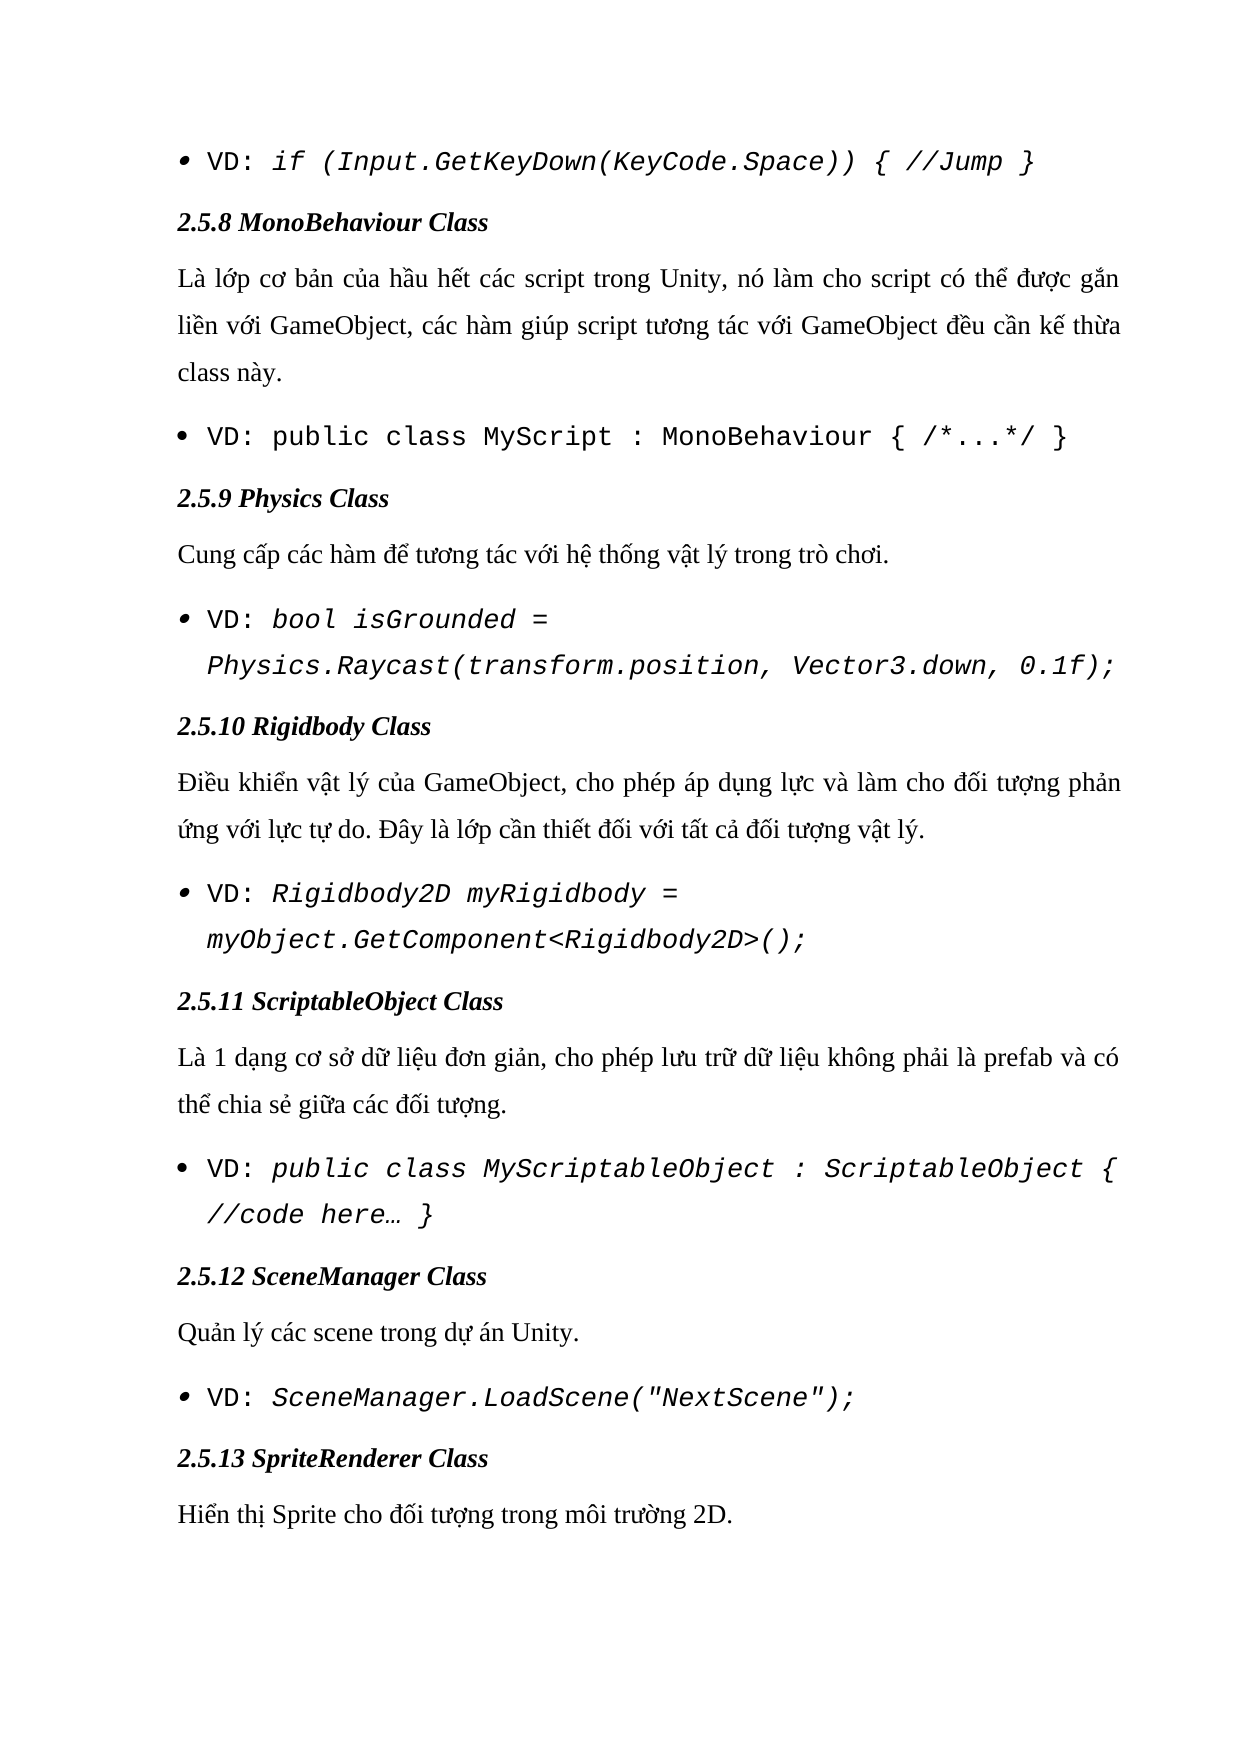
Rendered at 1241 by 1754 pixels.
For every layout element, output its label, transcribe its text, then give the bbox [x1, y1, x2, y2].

subtitle Physics Class [177, 482, 1122, 513]
subtitle Rigidbody Class [177, 710, 1122, 741]
subtitle SpriteRenderer Class [177, 1442, 1122, 1473]
text VD: public class MyScriptableObject : ScriptableObject { //code here… } [177, 1155, 1122, 1232]
subtitle MonoBehaviour Class [177, 206, 1122, 237]
subtitle ScriptableObject Class [177, 985, 1122, 1016]
text VD: public class MyScript : MonoBehaviour { /*...*/ } [177, 423, 1122, 454]
text VD: if (Input.GetKeyDown(KeyCode.Space)) { //Jump } [177, 148, 1122, 178]
subtitle SceneManager Class [177, 1260, 1122, 1291]
text Là lớp cơ bản của hầu hết các script trong Unity, nó làm cho script có thể được gắn liền với GameObject, các hàm giúp script tương tác với GameObject đều cần kế thừa class này. [177, 262, 1122, 387]
text VD: SceneManager.LoadScene("NextScene"); [177, 1383, 1122, 1414]
text Điều khiển vật lý của GameObject, cho phép áp dụng lực và làm cho đối tượng phản ứng với lực tự do. Đây là lớp cần thiết đối với tất cả đối tượng vật lý. [177, 766, 1122, 844]
text VD: Rigidbody2D myRigidbody = myObject.GetComponent<Rigidbody2D>(); [177, 880, 1122, 957]
text VD: bool isGrounded = Physics.Raycast(transform.position, Vector3.down, 0.1f); [177, 605, 1122, 682]
text Là 1 dạng cơ sở dữ liệu đơn giản, cho phép lưu trữ dữ liệu không phải là prefab và có thể chia sẻ giữa các đối tượng. [177, 1041, 1122, 1119]
text Hiển thị Sprite cho đối tượng trong môi trường 2D. [177, 1498, 1122, 1529]
text Quản lý các scene trong dự án Unity. [177, 1316, 1122, 1347]
text Cung cấp các hàm để tương tác với hệ thống vật lý trong trò chơi. [177, 538, 1122, 569]
